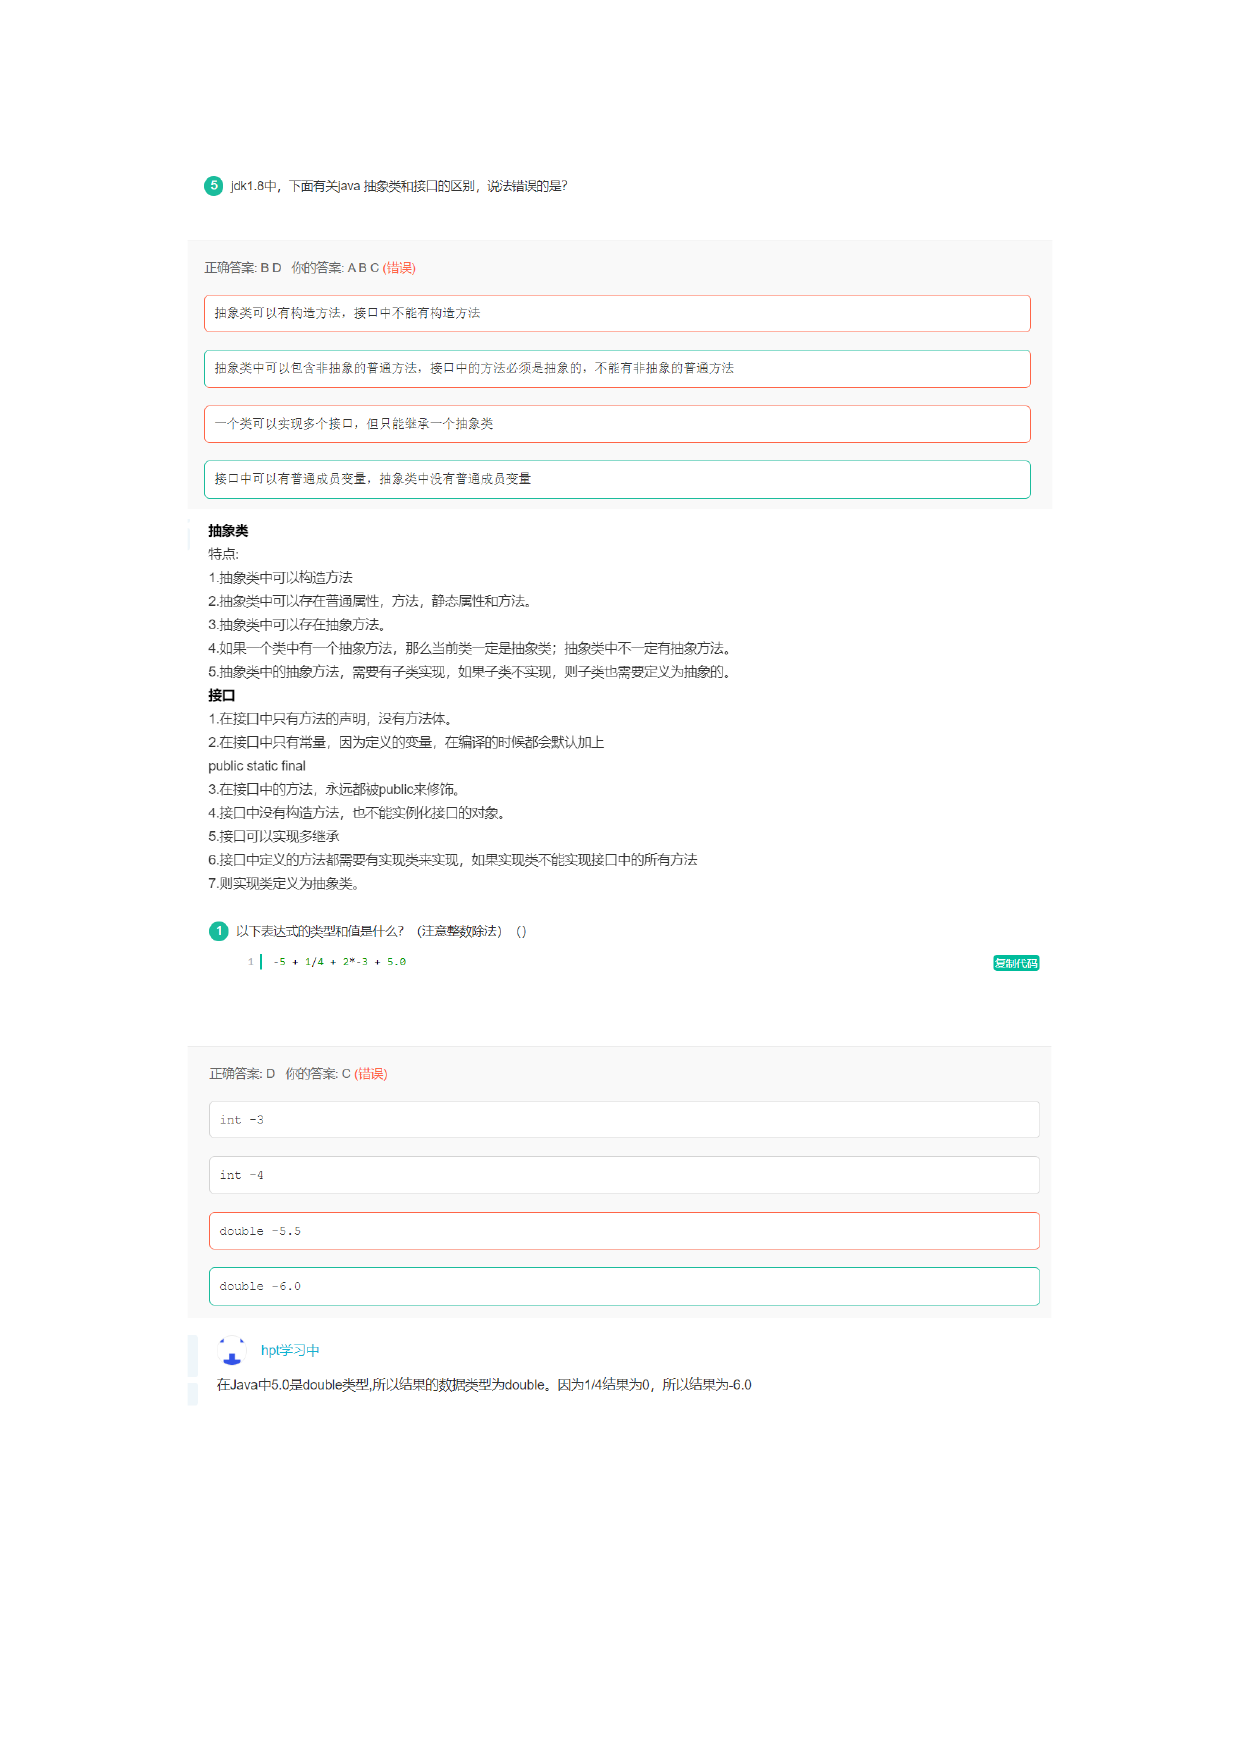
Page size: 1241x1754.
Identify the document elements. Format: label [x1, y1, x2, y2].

picture [187, 519, 1052, 893]
picture [187, 909, 1052, 1318]
picture [187, 1332, 1052, 1406]
picture [187, 162, 1053, 509]
